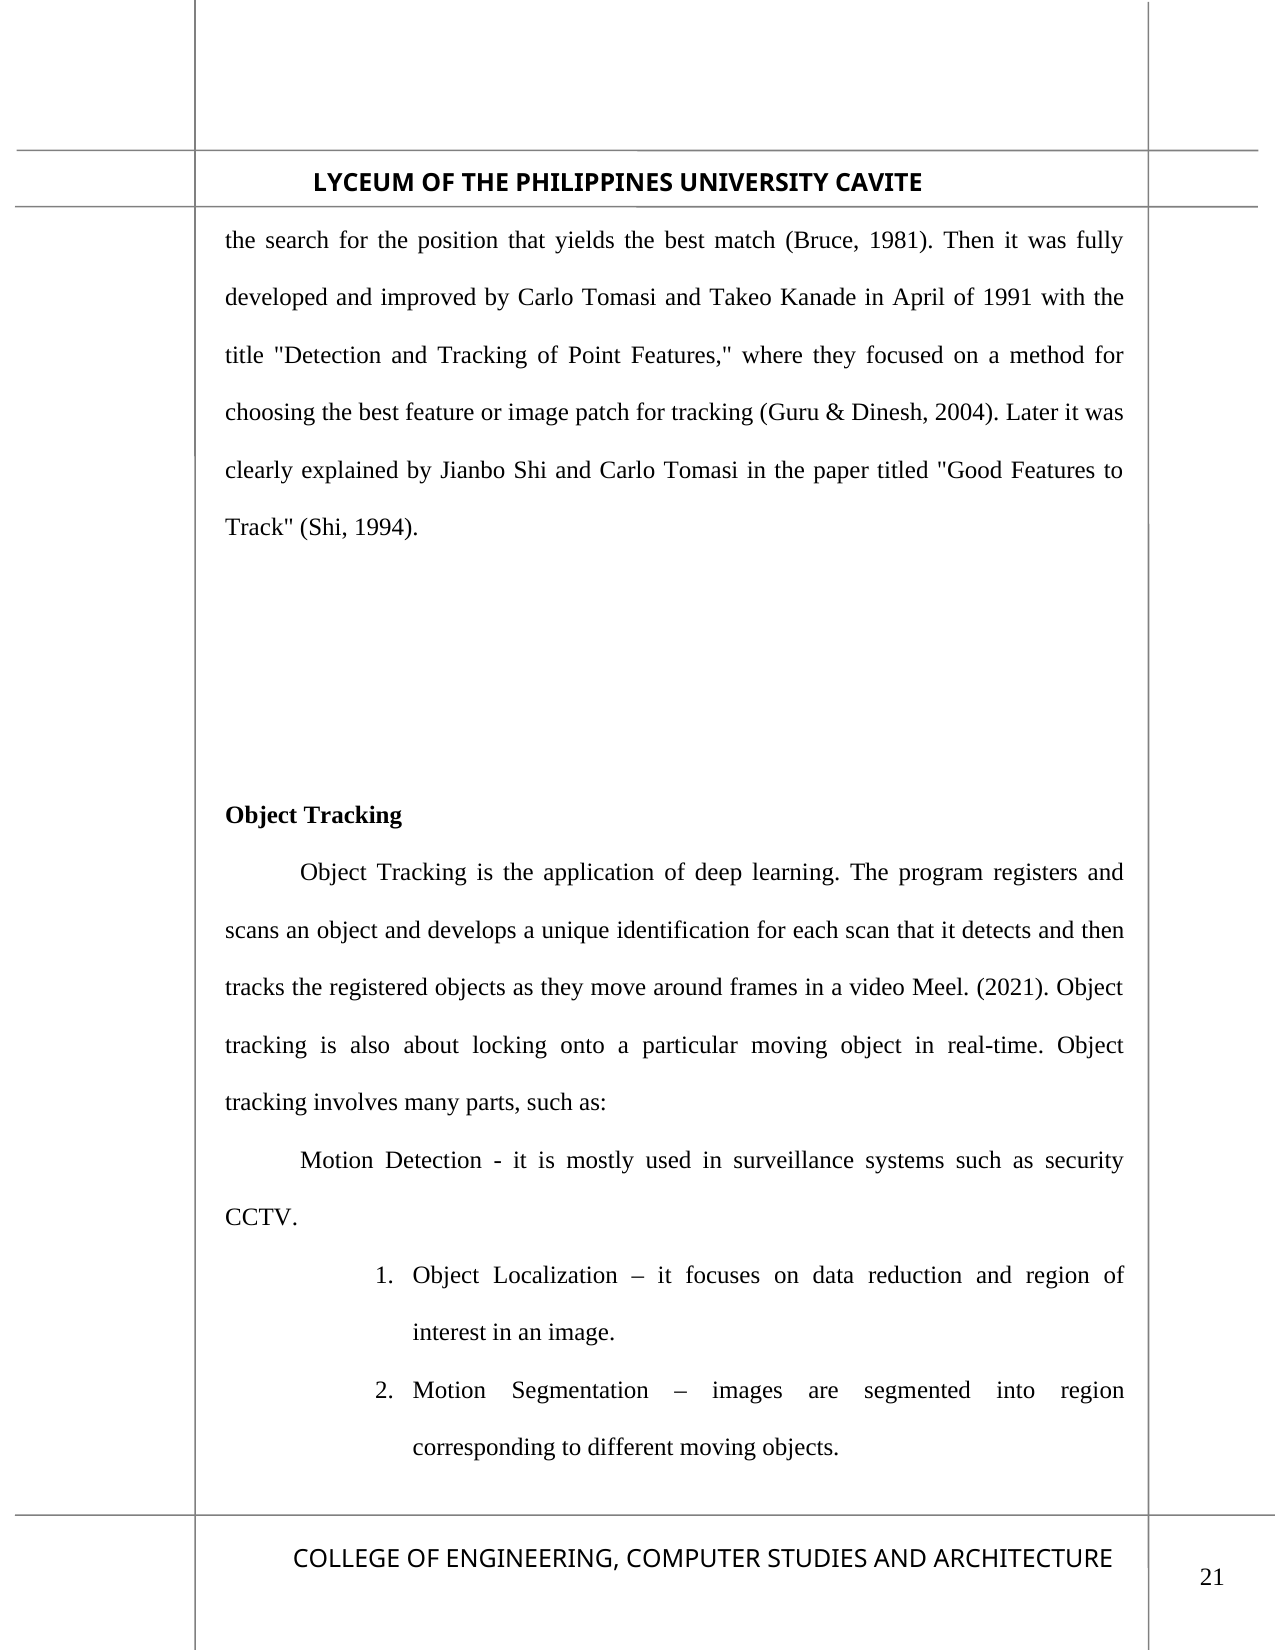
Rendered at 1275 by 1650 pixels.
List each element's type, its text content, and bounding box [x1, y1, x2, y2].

list Object Localization – it focuses on data reduction and region of interest in an image. [375, 1260, 1125, 1346]
list Motion Segmentation – images are segmented into region corresponding to different moving objects. [375, 1375, 1125, 1461]
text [225, 225, 1125, 541]
text Motion Detection - it is mostly used in surveillance systems such as security CCTV. [225, 1145, 1125, 1231]
text Object Tracking is the application of deep learning. The program registers and scans an object and develops a unique identification for each scan that it detects and then tracks the registered objects as they move around frames in a video Meel. (2021). Object tracking is also about locking onto a particular moving object in real-time. Object tracking involves many parts, such as: [225, 857, 1125, 1116]
text Object Tracking [225, 800, 1125, 829]
